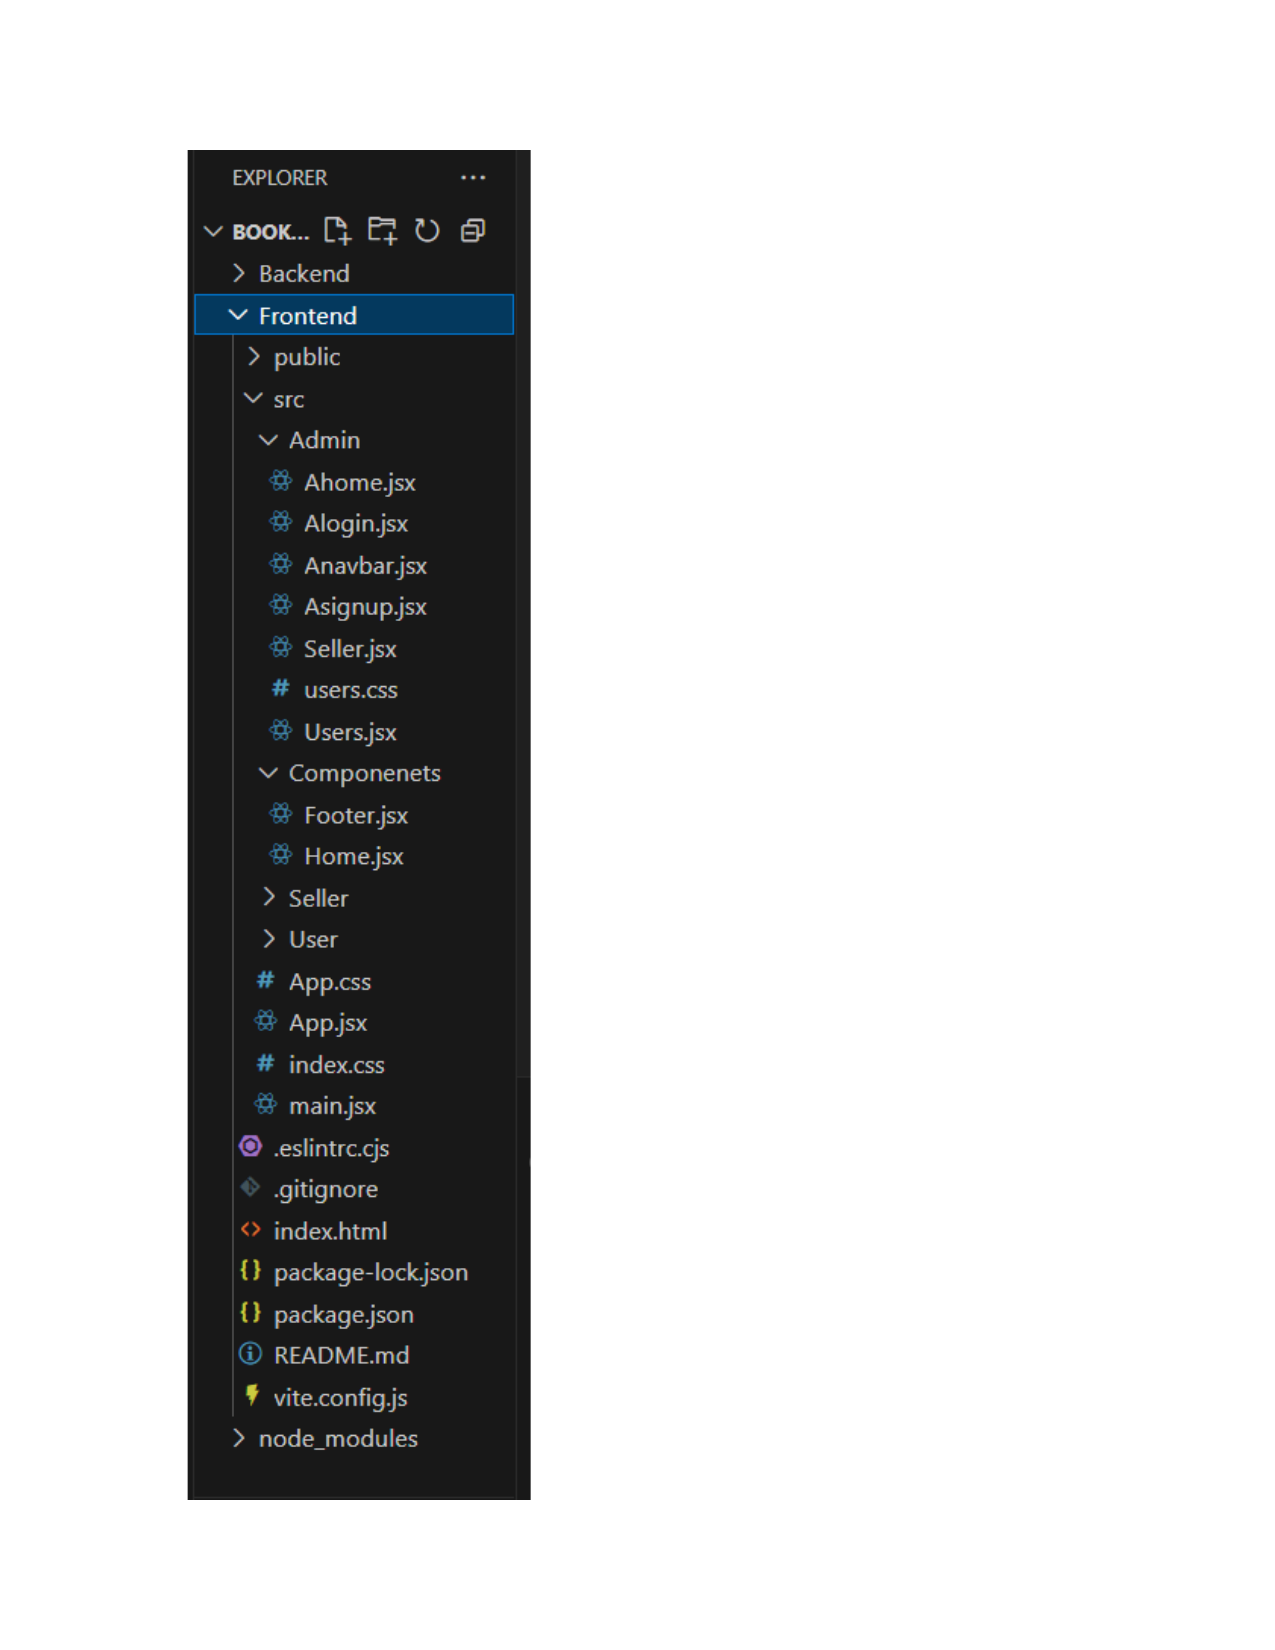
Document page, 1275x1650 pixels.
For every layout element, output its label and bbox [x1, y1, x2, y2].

picture [187, 150, 531, 1500]
